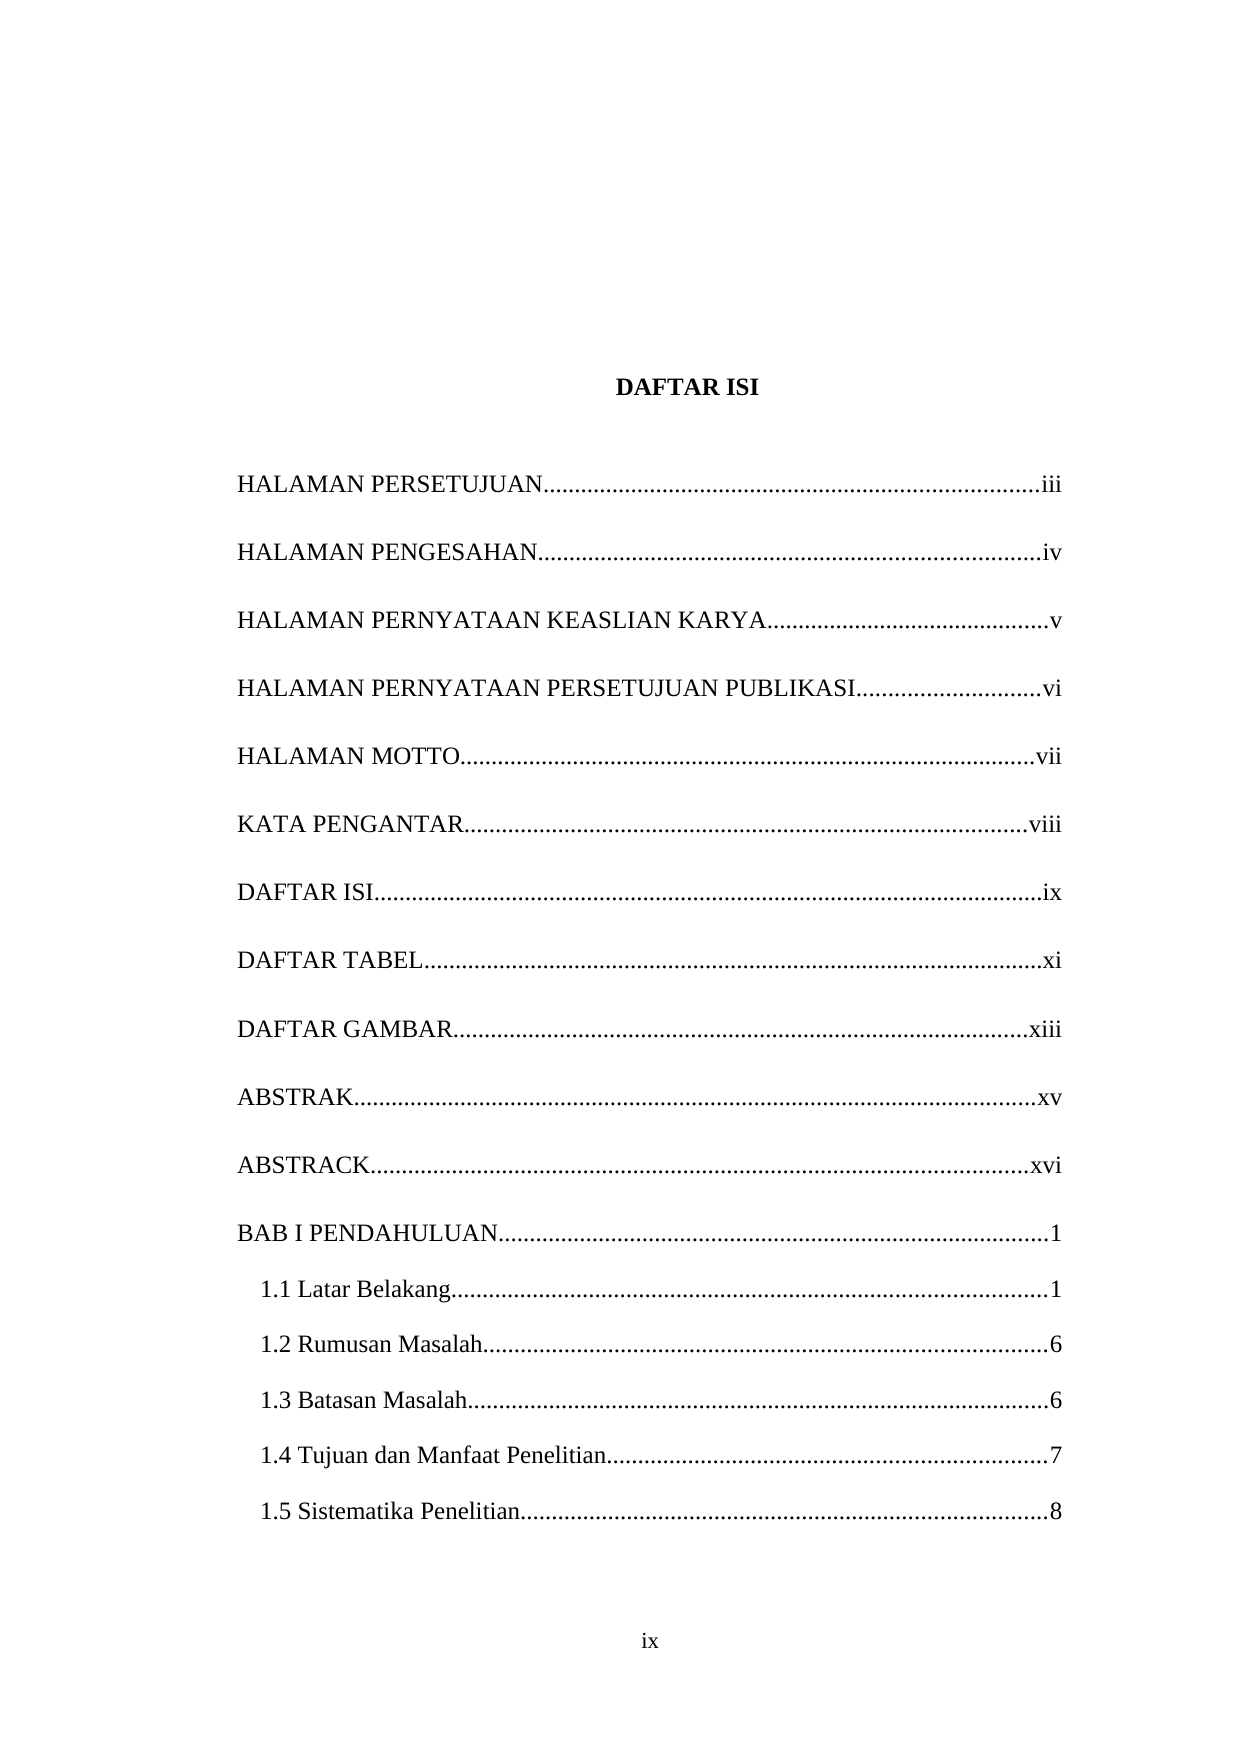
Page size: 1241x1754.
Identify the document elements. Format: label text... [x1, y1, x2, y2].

text 1.5 Sistematika Penelitian 8 [260, 1496, 1063, 1525]
text DAFTAR TABEL xi [237, 946, 1063, 974]
text HALAMAN PENGESAHAN iv [237, 537, 1063, 566]
text HALAMAN PERNYATAAN PERSETUJUAN PUBLIKASI vi [237, 673, 1063, 702]
text HALAMAN PERSETUJUAN iii [237, 469, 1063, 497]
text ABSTRACK xvi [237, 1150, 1063, 1179]
text ABSTRAK xv [237, 1082, 1063, 1111]
text 1.3 Batasan Masalah 6 [260, 1385, 1063, 1414]
text 1.1 Latar Belakang 1 [260, 1274, 1063, 1302]
text DAFTAR ISI ix [237, 877, 1063, 906]
subtitle DAFTAR ISI [312, 372, 1063, 401]
text DAFTAR GAMBAR xiii [237, 1014, 1063, 1042]
text HALAMAN PERNYATAAN KEASLIAN KARYA v [237, 605, 1063, 634]
text KATA PENGANTAR viii [237, 809, 1063, 838]
text 1.2 Rumusan Masalah 6 [260, 1329, 1063, 1358]
text BAB I PENDAHULUAN 1 [237, 1218, 1063, 1247]
text HALAMAN MOTTO vii [237, 741, 1063, 770]
text 1.4 Tujuan dan Manfaat Penelitian 7 [260, 1441, 1063, 1469]
